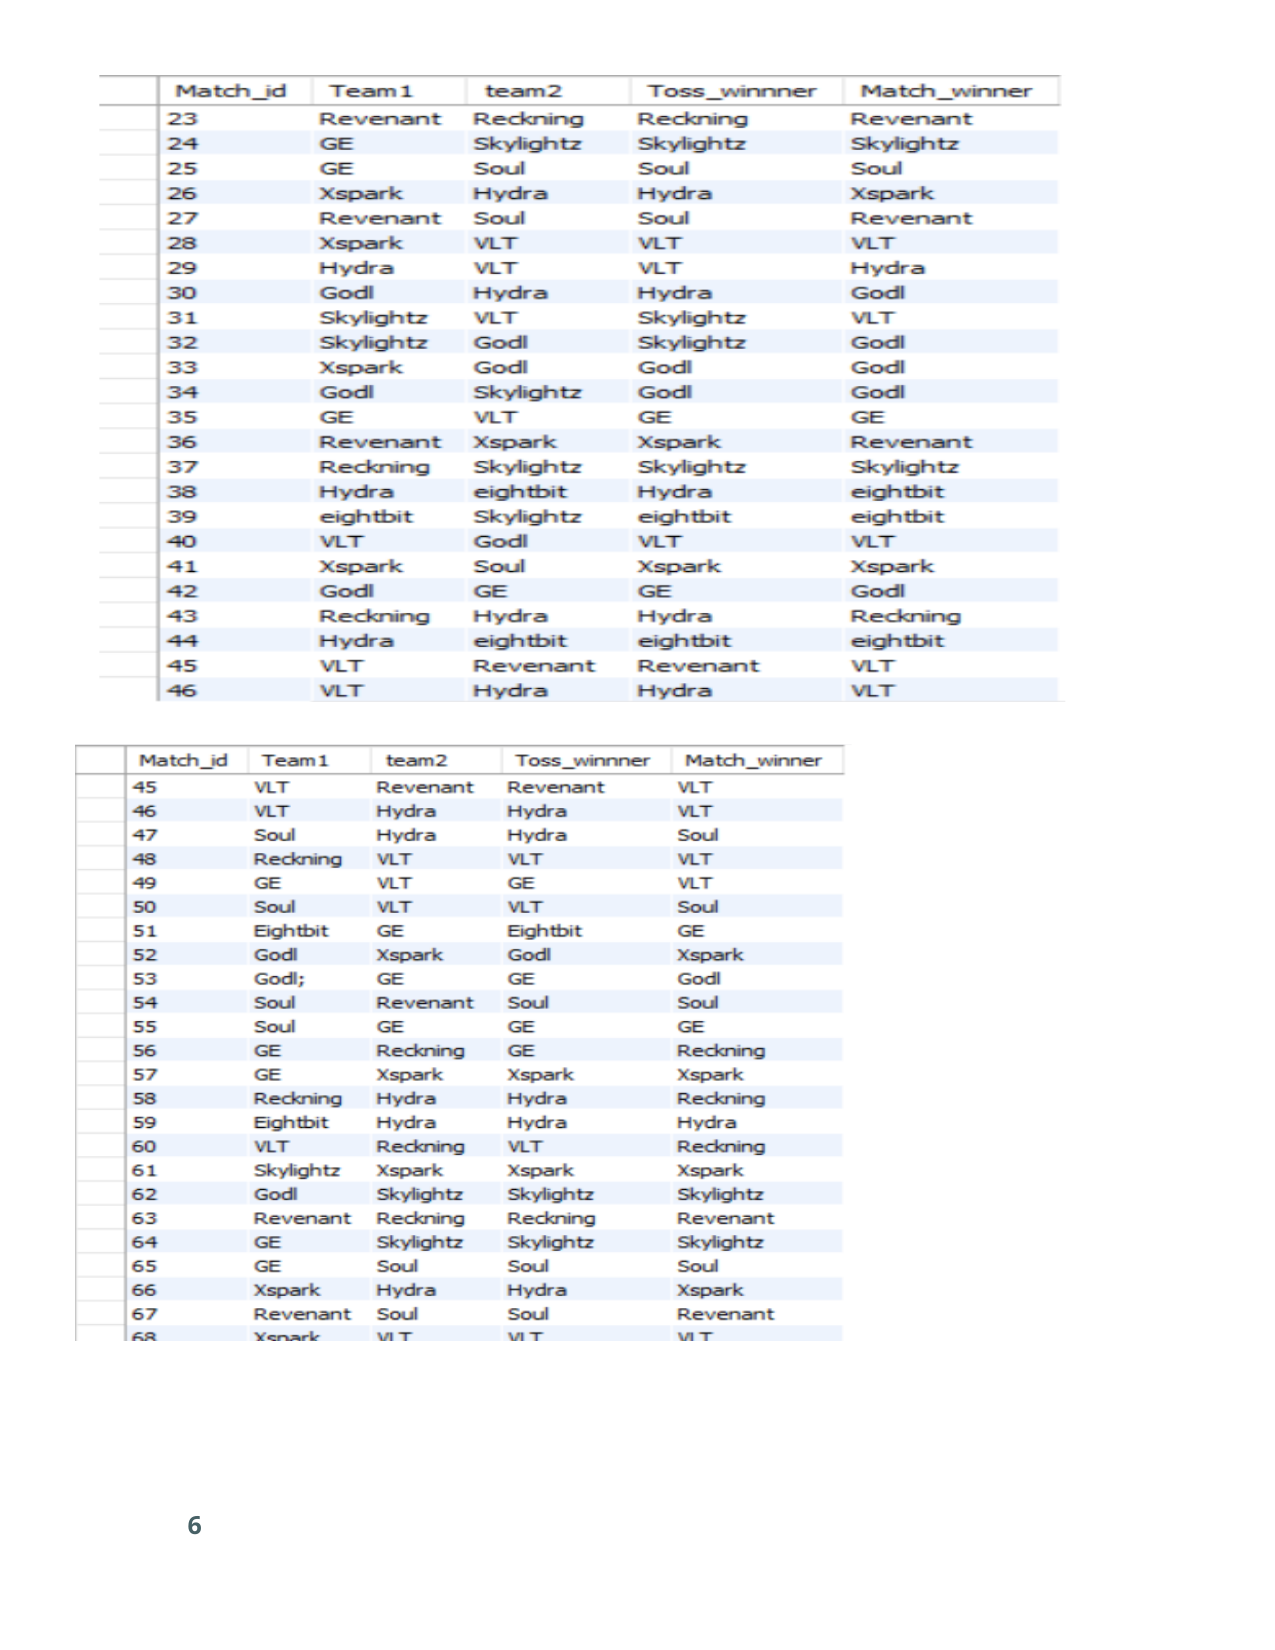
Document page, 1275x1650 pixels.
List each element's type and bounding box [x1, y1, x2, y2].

picture [75, 744, 852, 1341]
picture [99, 75, 1066, 702]
